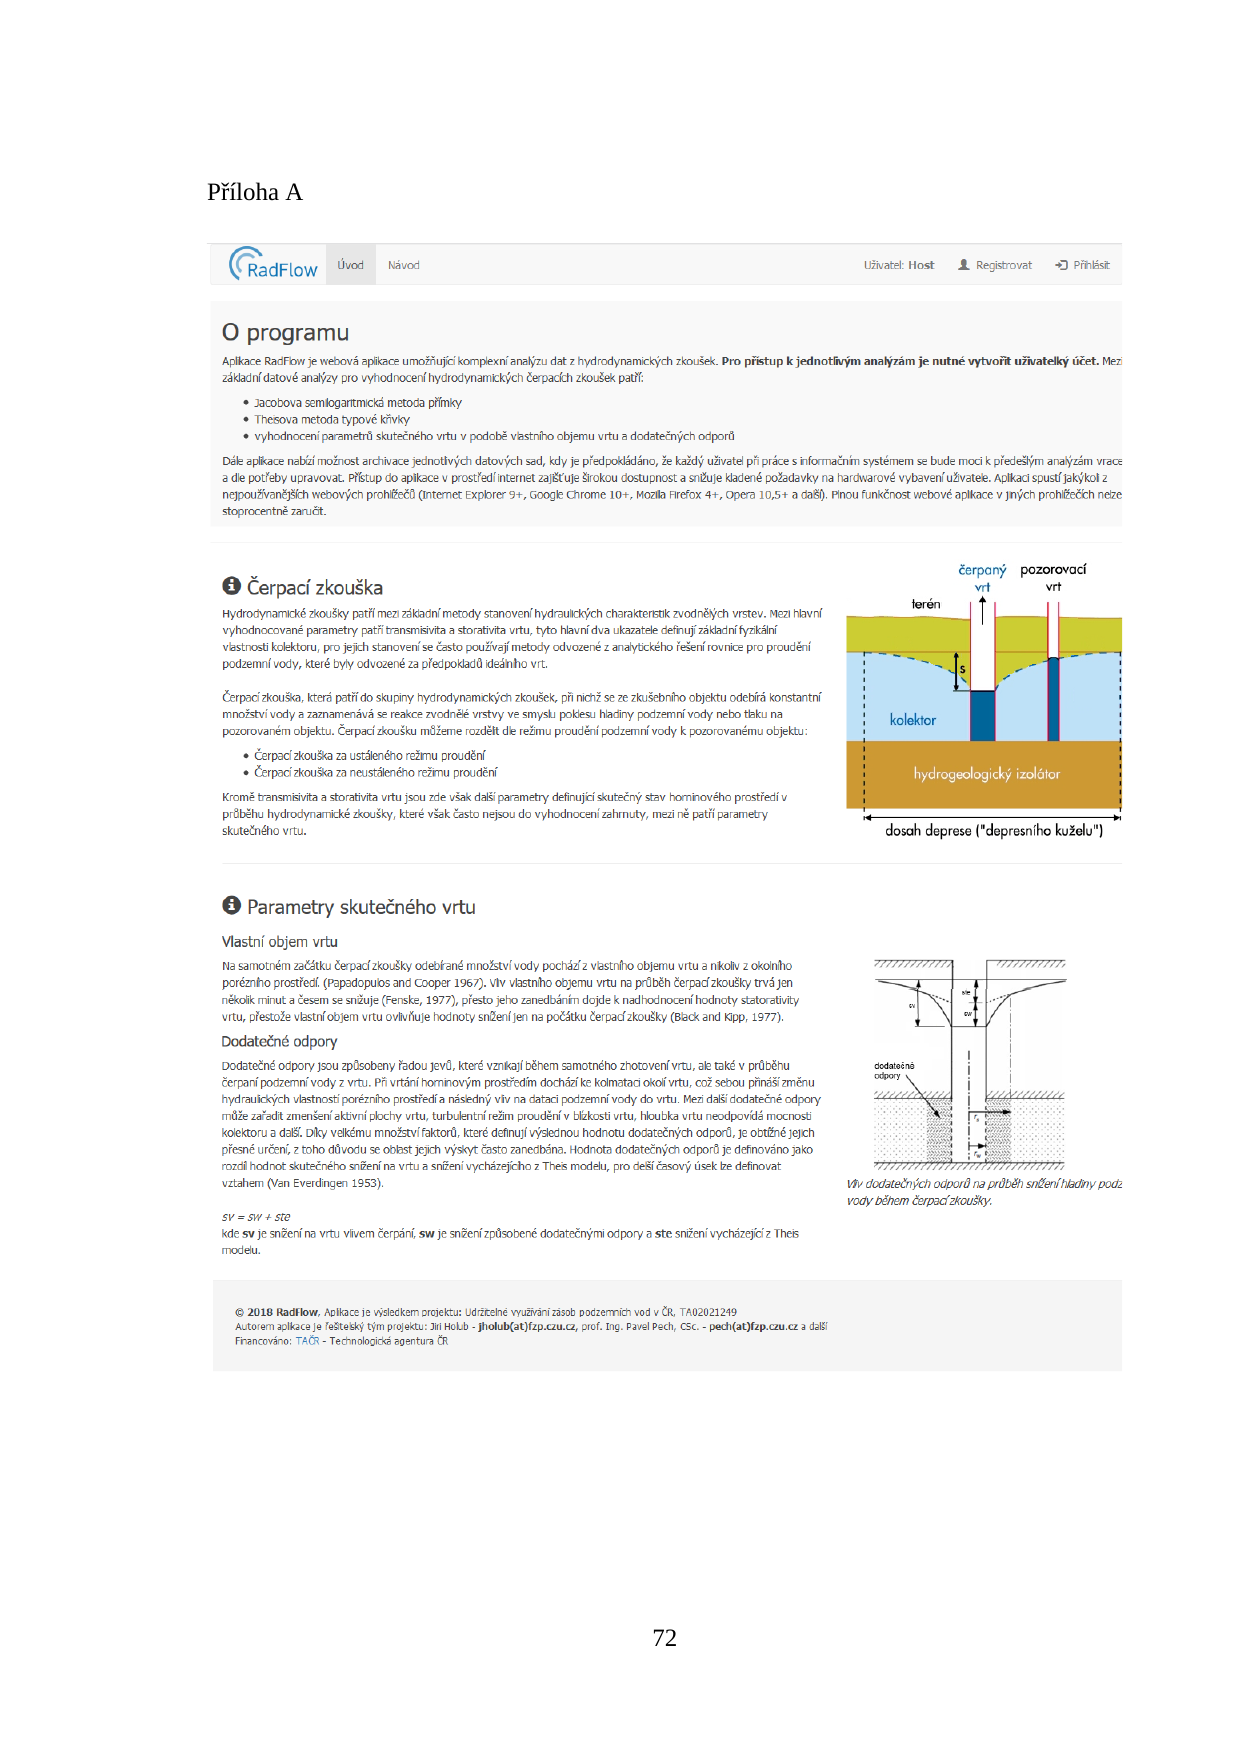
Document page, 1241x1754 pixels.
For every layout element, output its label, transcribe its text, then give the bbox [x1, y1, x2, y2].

picture [206, 241, 1123, 1372]
text Příloha A [207, 177, 1122, 206]
